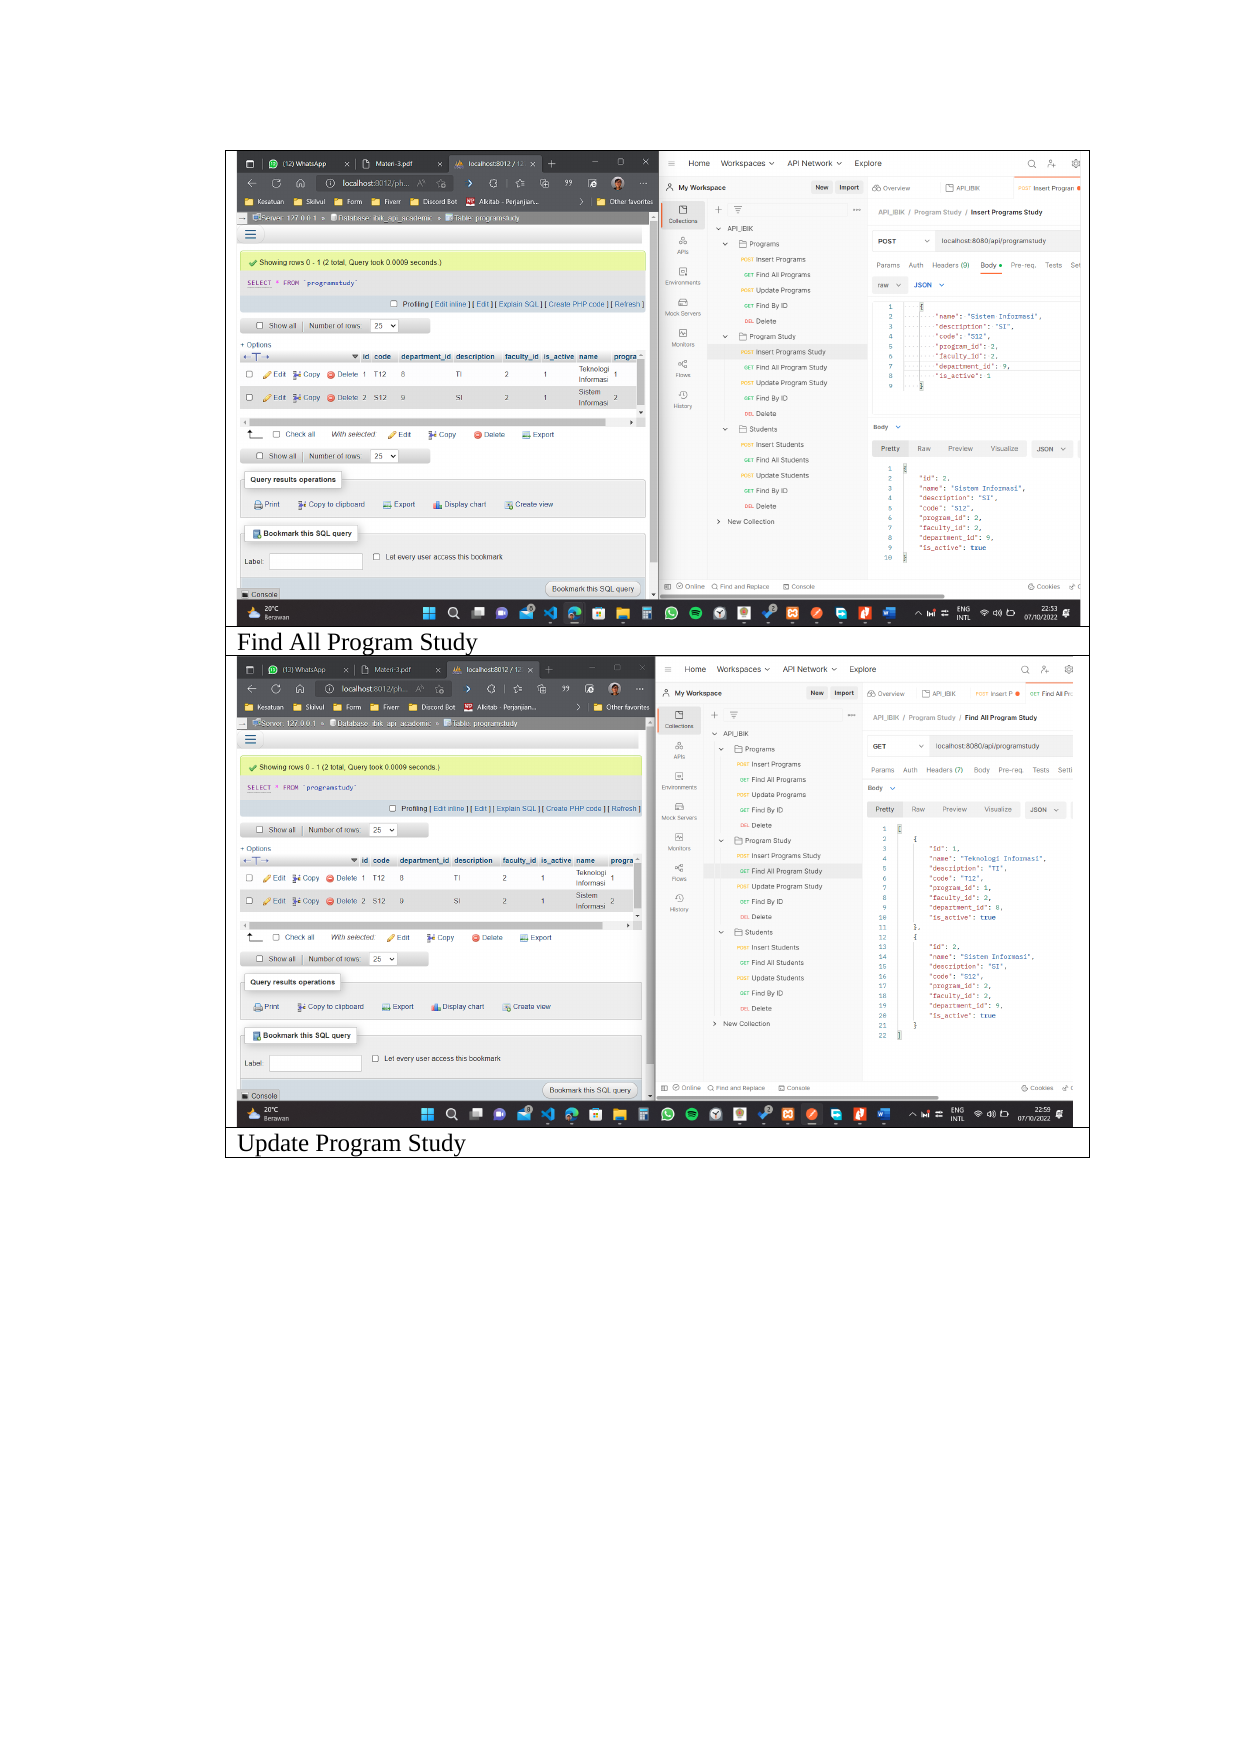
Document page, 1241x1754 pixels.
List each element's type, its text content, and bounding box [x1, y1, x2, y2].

table_cell [226, 656, 236, 1127]
table_cell [1073, 656, 1089, 1127]
table_cell [226, 151, 236, 626]
table_cell Find All Program Study [226, 627, 1089, 655]
table_cell [1081, 151, 1089, 626]
picture [236, 656, 1073, 1127]
table_cell Update Program Study [226, 1128, 1089, 1157]
picture [236, 151, 1081, 626]
